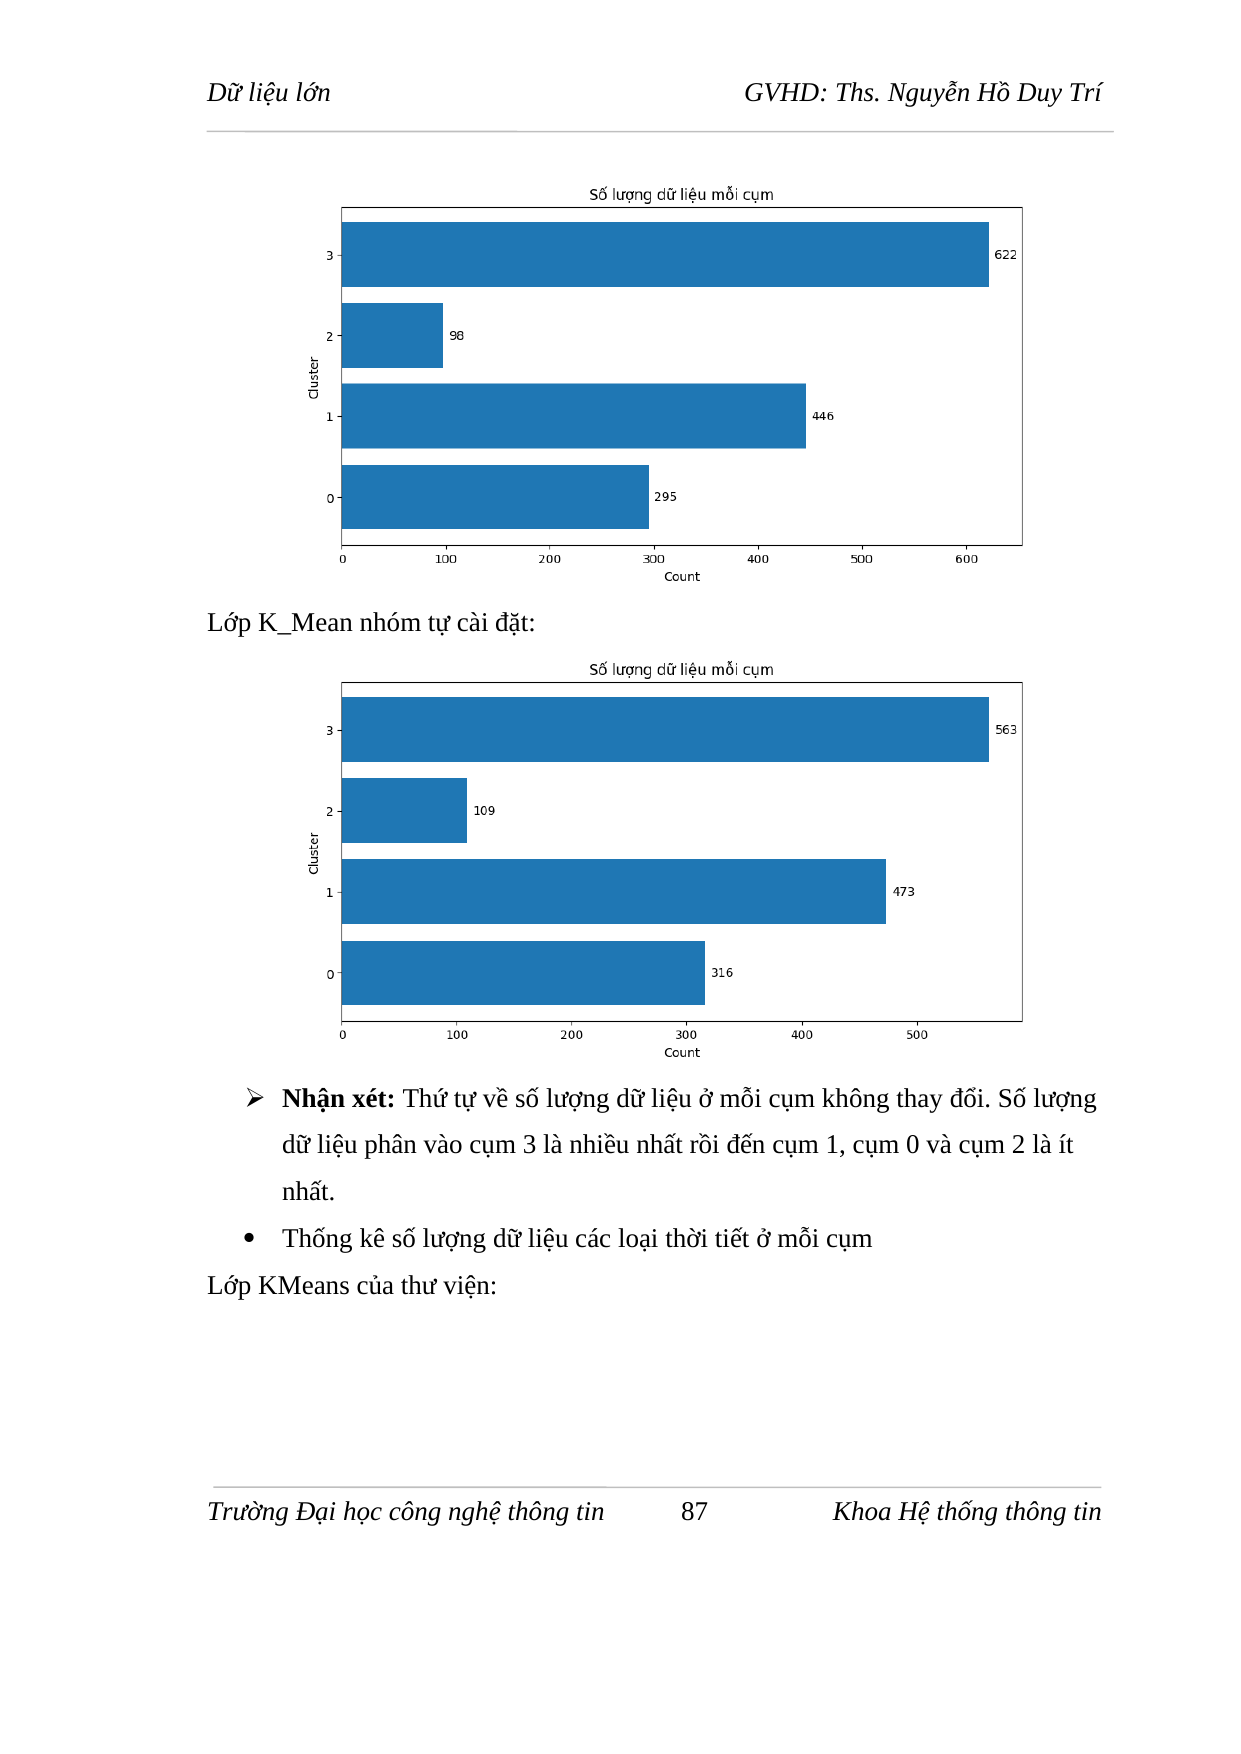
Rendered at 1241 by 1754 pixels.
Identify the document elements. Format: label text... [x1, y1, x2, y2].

picture [299, 652, 1030, 1067]
text Lớp K_Mean nhóm tự cài đặt: [207, 606, 1122, 637]
list Nhận xét: Thứ tự về số lượng dữ liệu ở mỗi cụm không thay đổi. Số lượng dữ liệu phân vào cụm 3 là nhiều nhất rồi đến cụm 1, cụm 0 và cụm 2 là ít nhất. [244, 1082, 1122, 1206]
text Lớp KMeans của thư viện: [207, 1269, 1122, 1300]
picture [299, 177, 1030, 591]
list Thống kê số lượng dữ liệu các loại thời tiết ở mỗi cụm [244, 1222, 1122, 1253]
